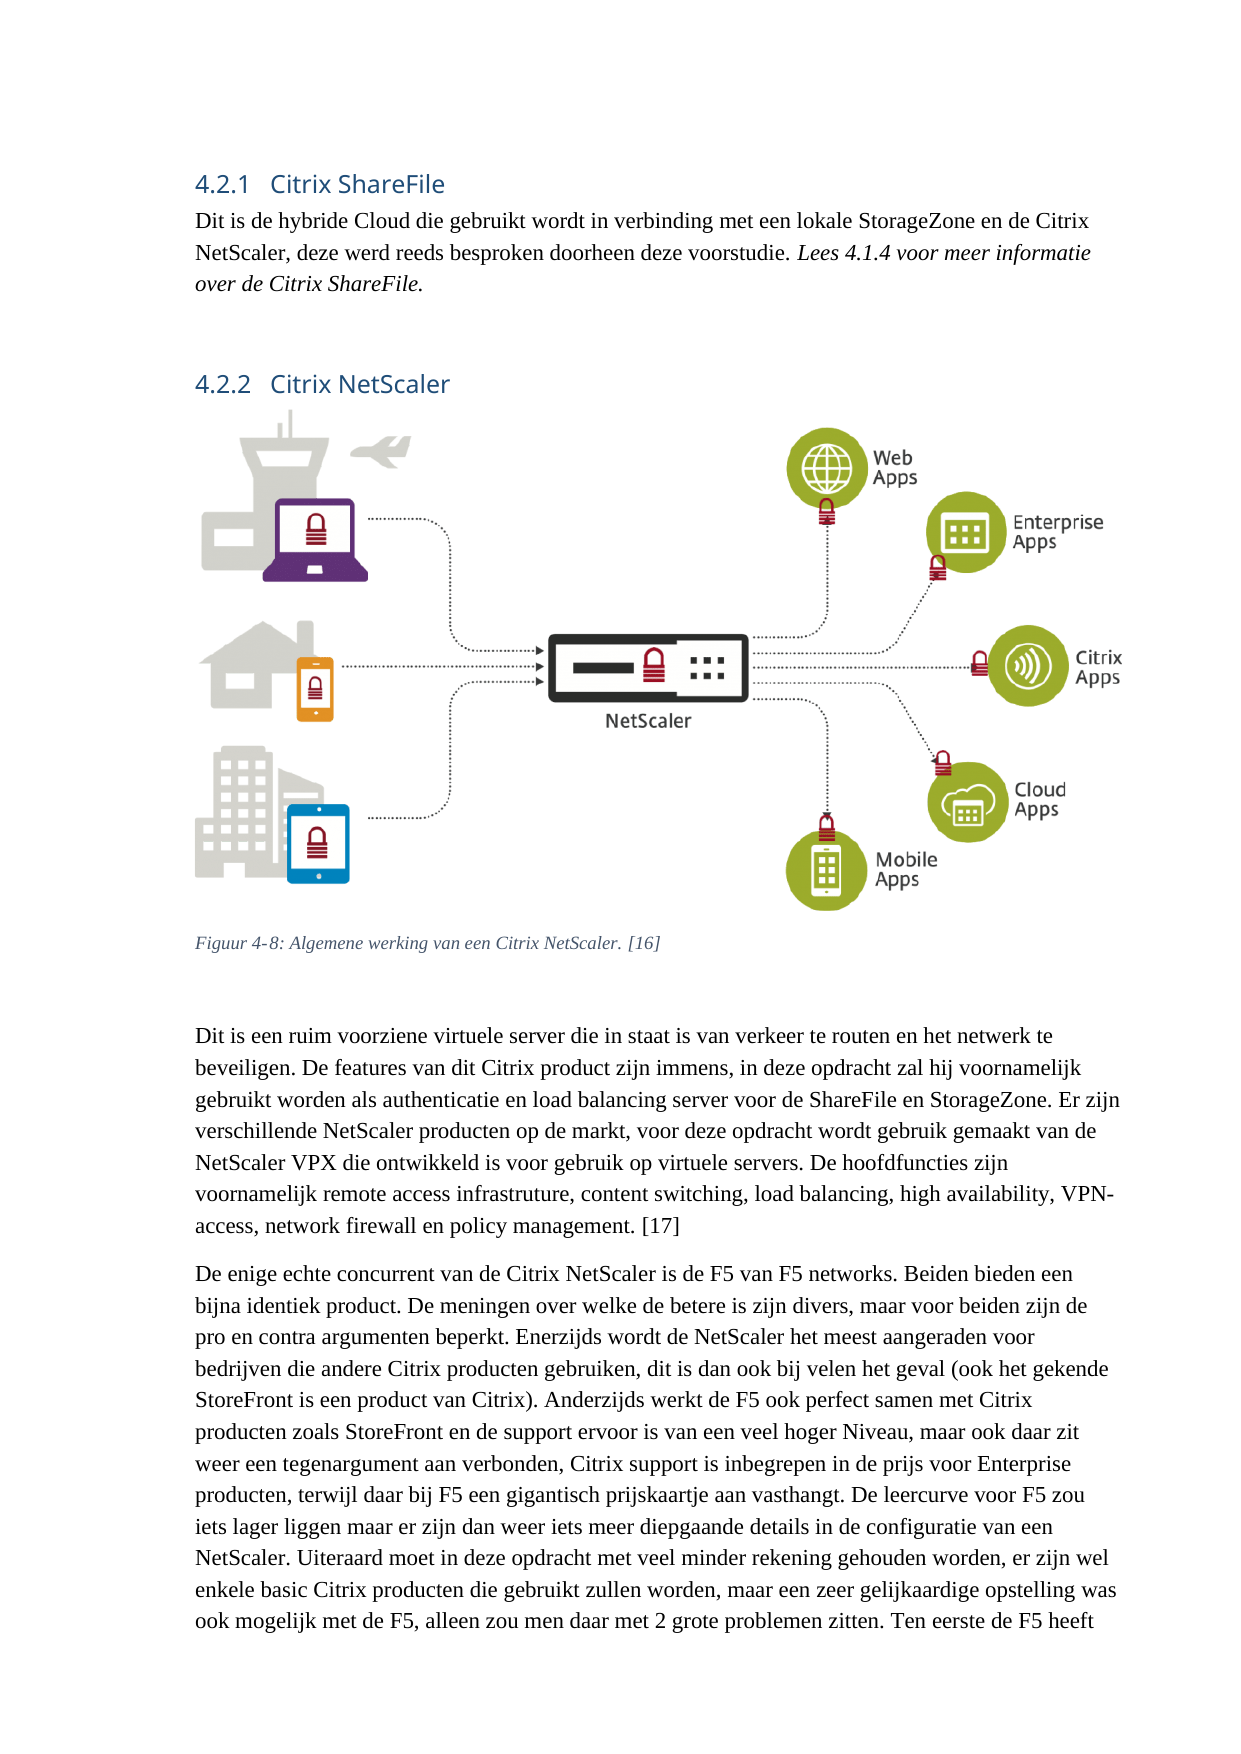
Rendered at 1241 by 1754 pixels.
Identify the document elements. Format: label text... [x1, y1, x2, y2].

picture [194, 407, 1123, 911]
subtitle Citrix NetScaler [195, 367, 1122, 401]
subtitle Citrix ShareFile [195, 166, 1122, 200]
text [195, 1260, 1122, 1634]
text Dit is een ruim voorziene virtuele server die in staat is van verkeer te routen en het netwerk te beveiligen. De features van dit Citrix product zijn immens, in deze opdracht zal hij voornamelijk gebruikt worden als authenticatie en load balancing server voor de ShareFile en StorageZone. Er zijn verschillende NetScaler producten op de markt, voor deze opdracht wordt gebruik gemaakt van de NetScaler VPX die ontwikkeld is voor gebruik op virtuele servers. De hoofdfuncties zijn voornamelijk remote access infrastruture, content switching, load balancing, high availability, VPN-access, network firewall en policy management. [195, 1023, 1122, 1238]
text Dit is de hybride Cloud die gebruikt wordt in verbinding met een lokale StorageZone en de Citrix NetScaler, deze werd reeds besproken doorheen deze voorstudie. Lees 4.1.4 voor meer informatie over de Citrix ShareFile. [195, 207, 1122, 297]
text Figuur 4-4: Algemene werking van een Citrix NetScaler. [195, 932, 1122, 953]
